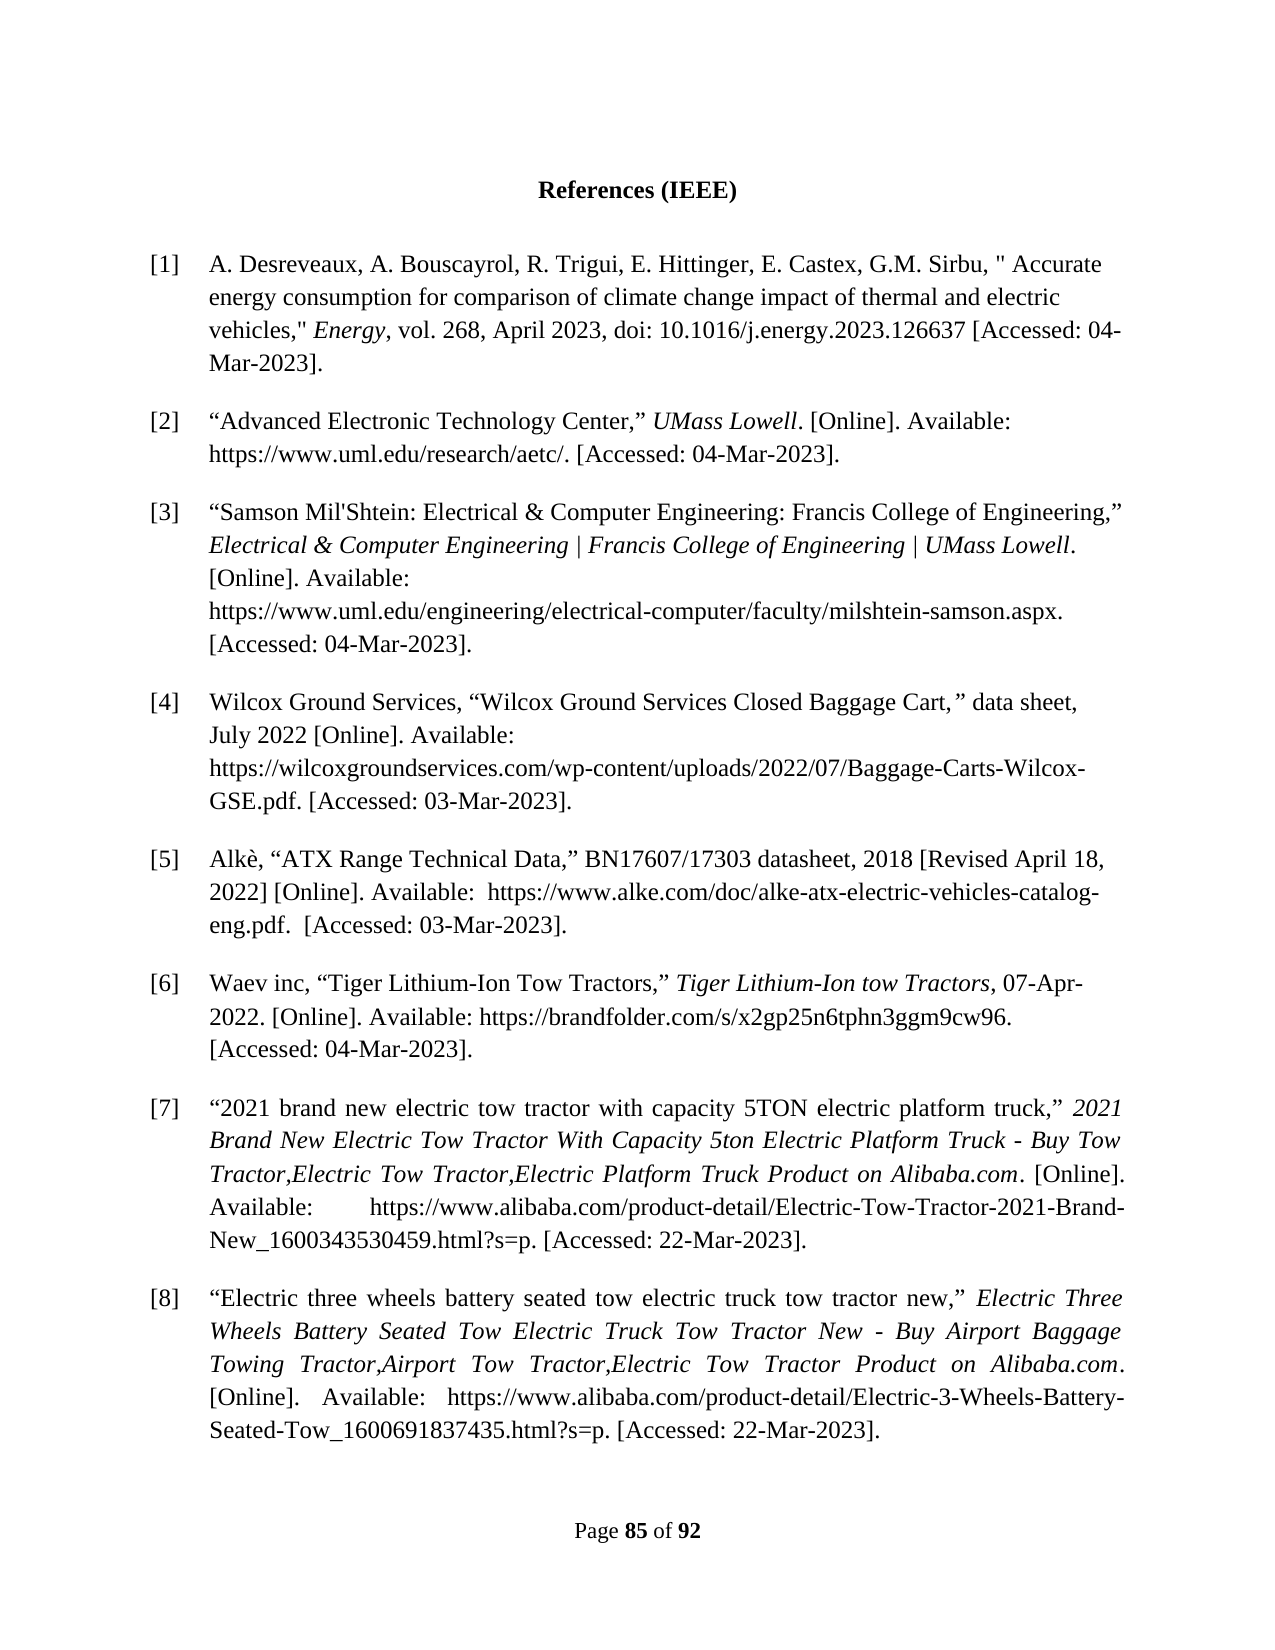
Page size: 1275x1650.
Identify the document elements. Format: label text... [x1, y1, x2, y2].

text [6] Waev inc, “Tiger Lithium-Ion Tow Tractors,” Tiger Lithium-Ion tow Tractors, 07-Apr-2022. [Online]. Available: https://brandfolder.com/s/x2gp25n6tphn3ggm9cw96. [Accessed: 04-Mar-2023]. [150, 968, 1125, 1063]
text [4] Wilcox Ground Services, “Wilcox Ground Services Closed Baggage Cart,” data sheet, July 2022 [Online]. Available: https://wilcoxgroundservices.com/wp-content/uploads/2022/07/Baggage-Carts-Wilcox-GSE.pdf. [Accessed: 03-Mar-2023]. [150, 687, 1125, 815]
text [8] “Electric three wheels battery seated tow electric truck tow tractor new,” Electric Three Wheels Battery Seated Tow Electric Truck Tow Tractor New - Buy Airport Baggage Towing Tractor,Airport Tow Tractor,Electric Tow Tractor Product on Alibaba.com. [Online]. Available: https://www.alibaba.com/product-detail/Electric-3-Wheels-Battery-Seated-Tow_1600691837435.html?s=p. [Accessed: 22-Mar-2023]. [150, 1283, 1125, 1443]
subtitle References (IEEE) [150, 175, 1125, 204]
text [5] Alkè, “ATX Range Technical Data,” BN17607/17303 datasheet, 2018 [Revised April 18, 2022] [Online]. Available: https://www.alke.com/doc/alke-atx-electric-vehicles-catalog-eng.pdf. [Accessed: 03-Mar-2023]. [150, 844, 1125, 939]
text [3] “Samson Mil'Shtein: Electrical & Computer Engineering: Francis College of Engineering,” Electrical & Computer Engineering | Francis College of Engineering | UMass Lowell. [Online]. Available: https://www.uml.edu/engineering/electrical-computer/faculty/milshtein-samson.aspx. [Accessed: 04-Mar-2023]. [150, 497, 1125, 658]
text [2] “Advanced Electronic Technology Center,” UMass Lowell. [Online]. Available: https://www.uml.edu/research/aetc/. [Accessed: 04-Mar-2023]. [150, 406, 1125, 468]
text [7] “2021 brand new electric tow tractor with capacity 5TON electric platform truck,” 2021 Brand New Electric Tow Tractor With Capacity 5ton Electric Platform Truck - Buy Tow Tractor,Electric Tow Tractor,Electric Platform Truck Product on Alibaba.com. [Online]. Available: https://www.alibaba.com/product-detail/Electric-Tow-Tractor-2021-Brand-New_1600343530459.html?s=p. [Accessed: 22-Mar-2023]. [150, 1093, 1125, 1253]
text [1] A. Desreveaux, A. Bouscayrol, R. Trigui, E. Hittinger, E. Castex, G.M. Sirbu, " Accurate energy consumption for comparison of climate change impact of thermal and electric vehicles," Energy, vol. 268, April 2023, doi: 10.1016/j.energy.2023.126637 [Accessed: 04-Mar-2023]. [150, 249, 1125, 377]
